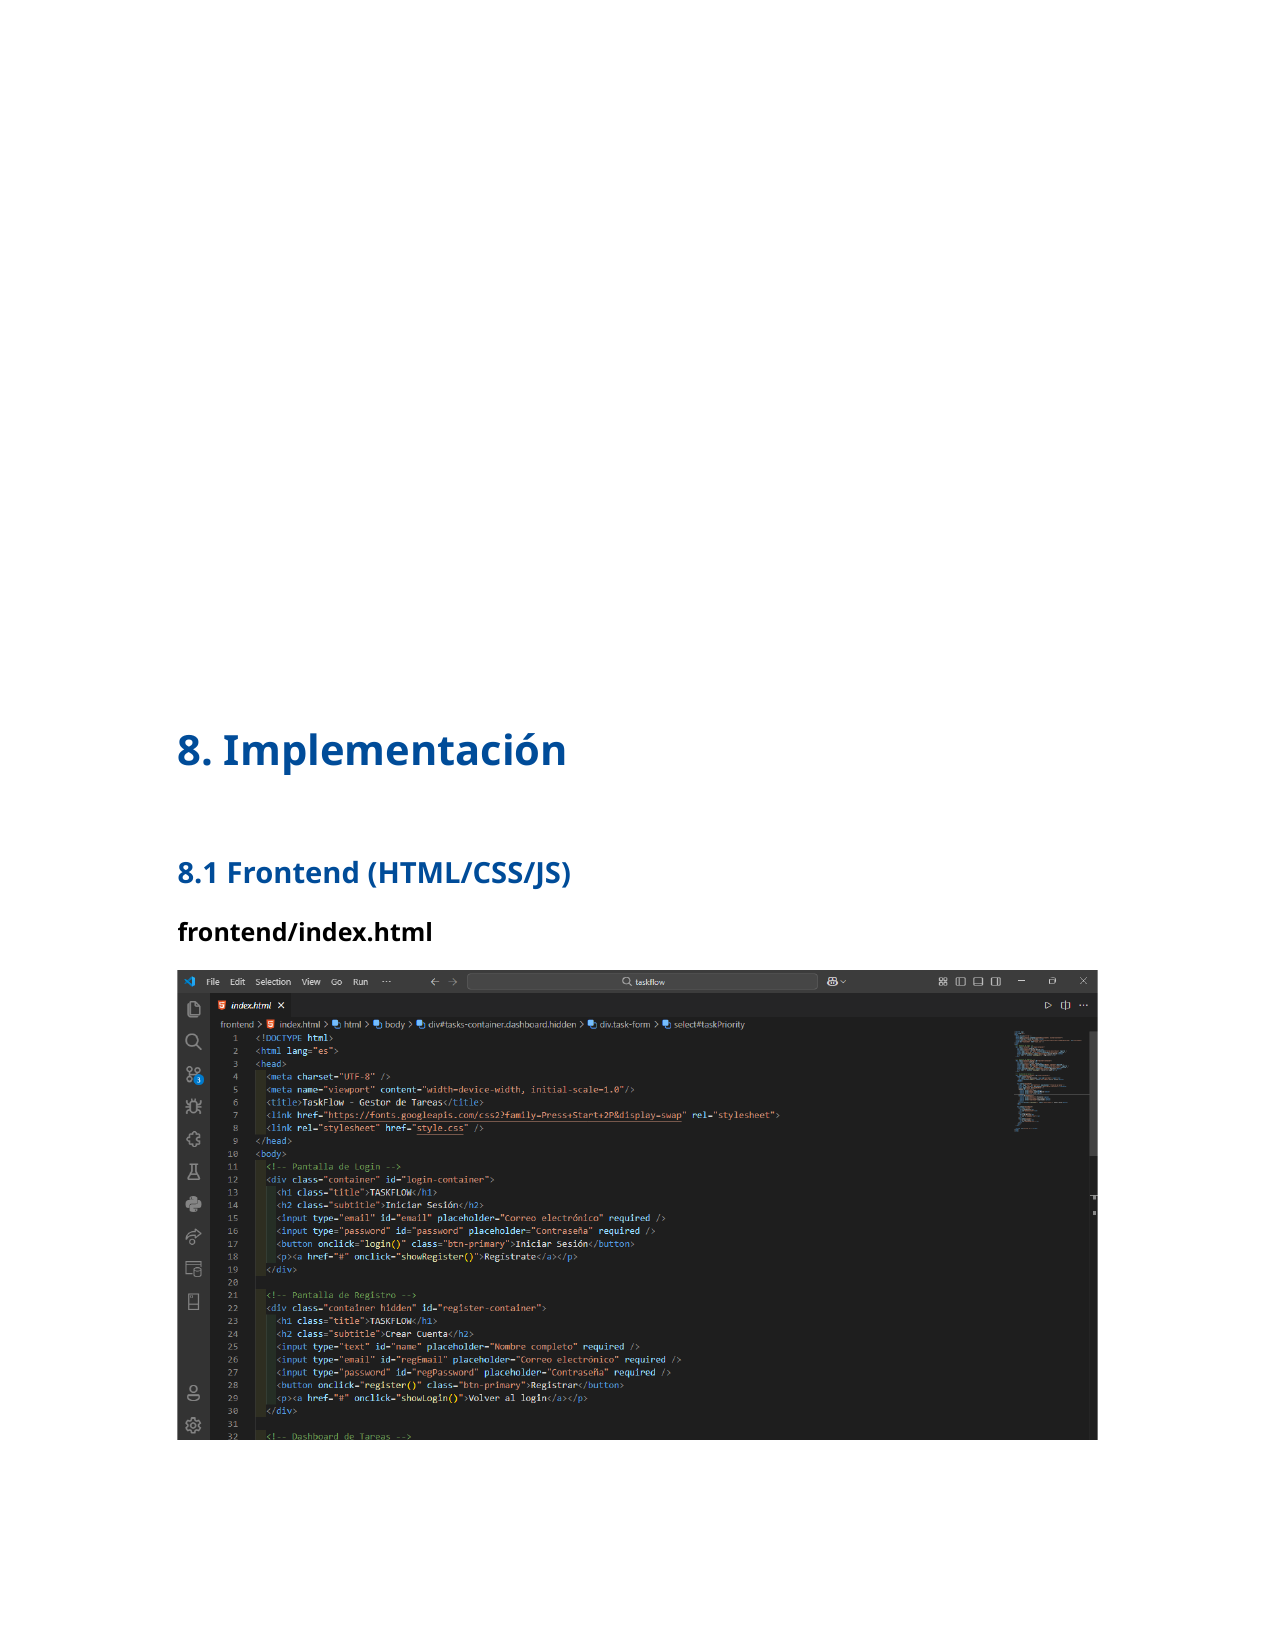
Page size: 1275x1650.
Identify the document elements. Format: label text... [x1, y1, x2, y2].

text 8.1 Frontend (HTML/CSS/JS) [177, 852, 1098, 892]
text frontend/index.html [177, 914, 1098, 948]
text 8. Implementación [177, 721, 1098, 777]
picture [177, 970, 1098, 1440]
